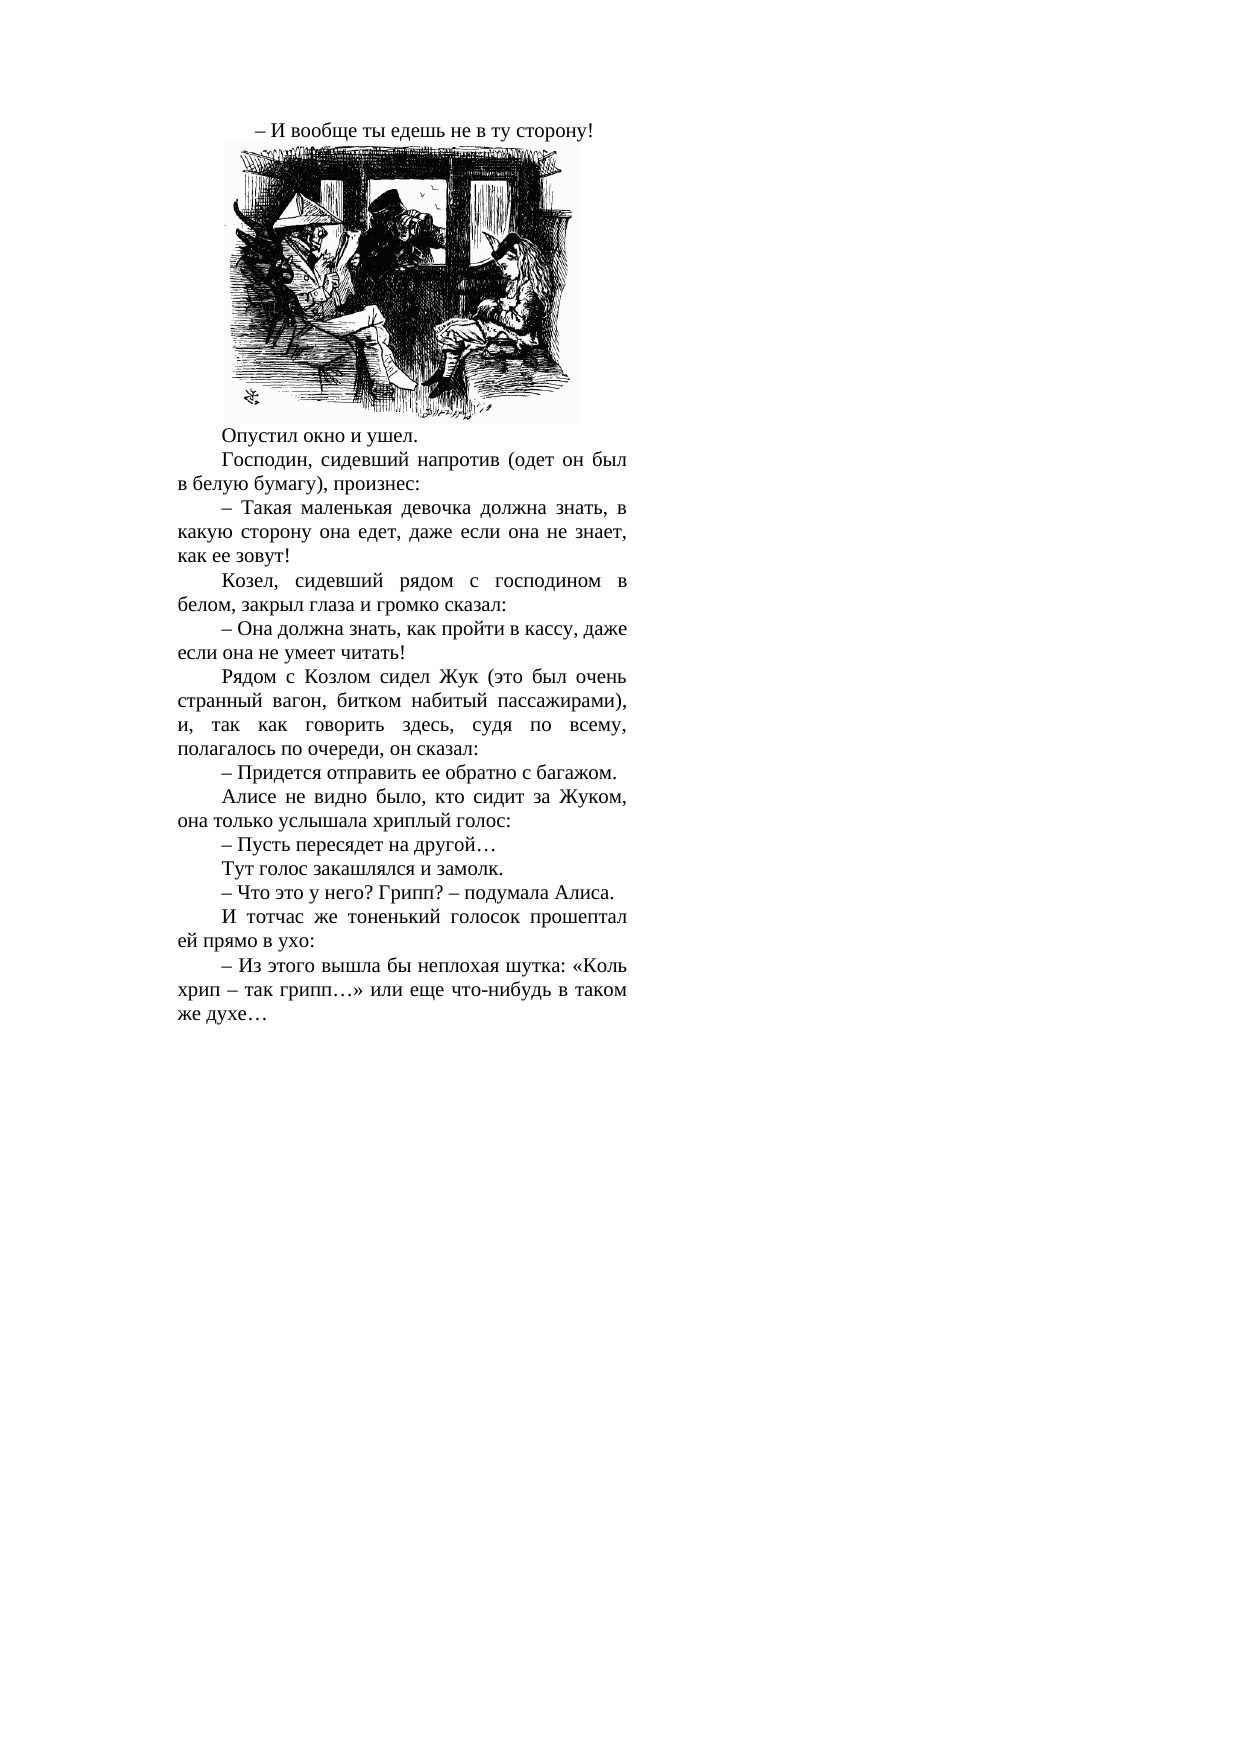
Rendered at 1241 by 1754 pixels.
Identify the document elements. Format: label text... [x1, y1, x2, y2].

text – Что это у него? Грипп? – подумала Алиса. [177, 880, 627, 904]
text – Такая маленькая девочка должна знать, в какую сторону она едет, даже если она не знает, как ее зовут! [177, 495, 627, 567]
text Рядом с Козлом сидел Жук (это был очень странный вагон, битком набитый пассажирами), и, так как говорить здесь, судя по всему, полагалось по очереди, он сказал: [177, 664, 627, 760]
picture [223, 142, 581, 424]
text Козел, сидевший рядом с господином в белом, закрыл глаза и громко сказал: [177, 567, 627, 616]
text Тут голос закашлялся и замолк. [177, 856, 627, 880]
text Алисе не видно было, кто сидит за Жуком, она только услышала хриплый голос: [177, 784, 627, 832]
text – Придется отправить ее обратно с багажом. [177, 760, 627, 784]
text И тотчас же тоненький голосок прошептал ей прямо в ухо: [177, 904, 627, 952]
text Господин, сидевший напротив (одет он был в белую бумагу), произнес: [177, 447, 627, 495]
text – Она должна знать, как пройти в кассу, даже если она не умеет читать! [177, 616, 627, 664]
text – Пусть пересядет на другой… [177, 832, 627, 856]
text Опустил окно и ушел. [177, 423, 627, 447]
text – Из этого вышла бы неплохая шутка: «Коль хрип – так грипп…» или еще что-нибудь в таком же духе… [177, 952, 627, 1025]
